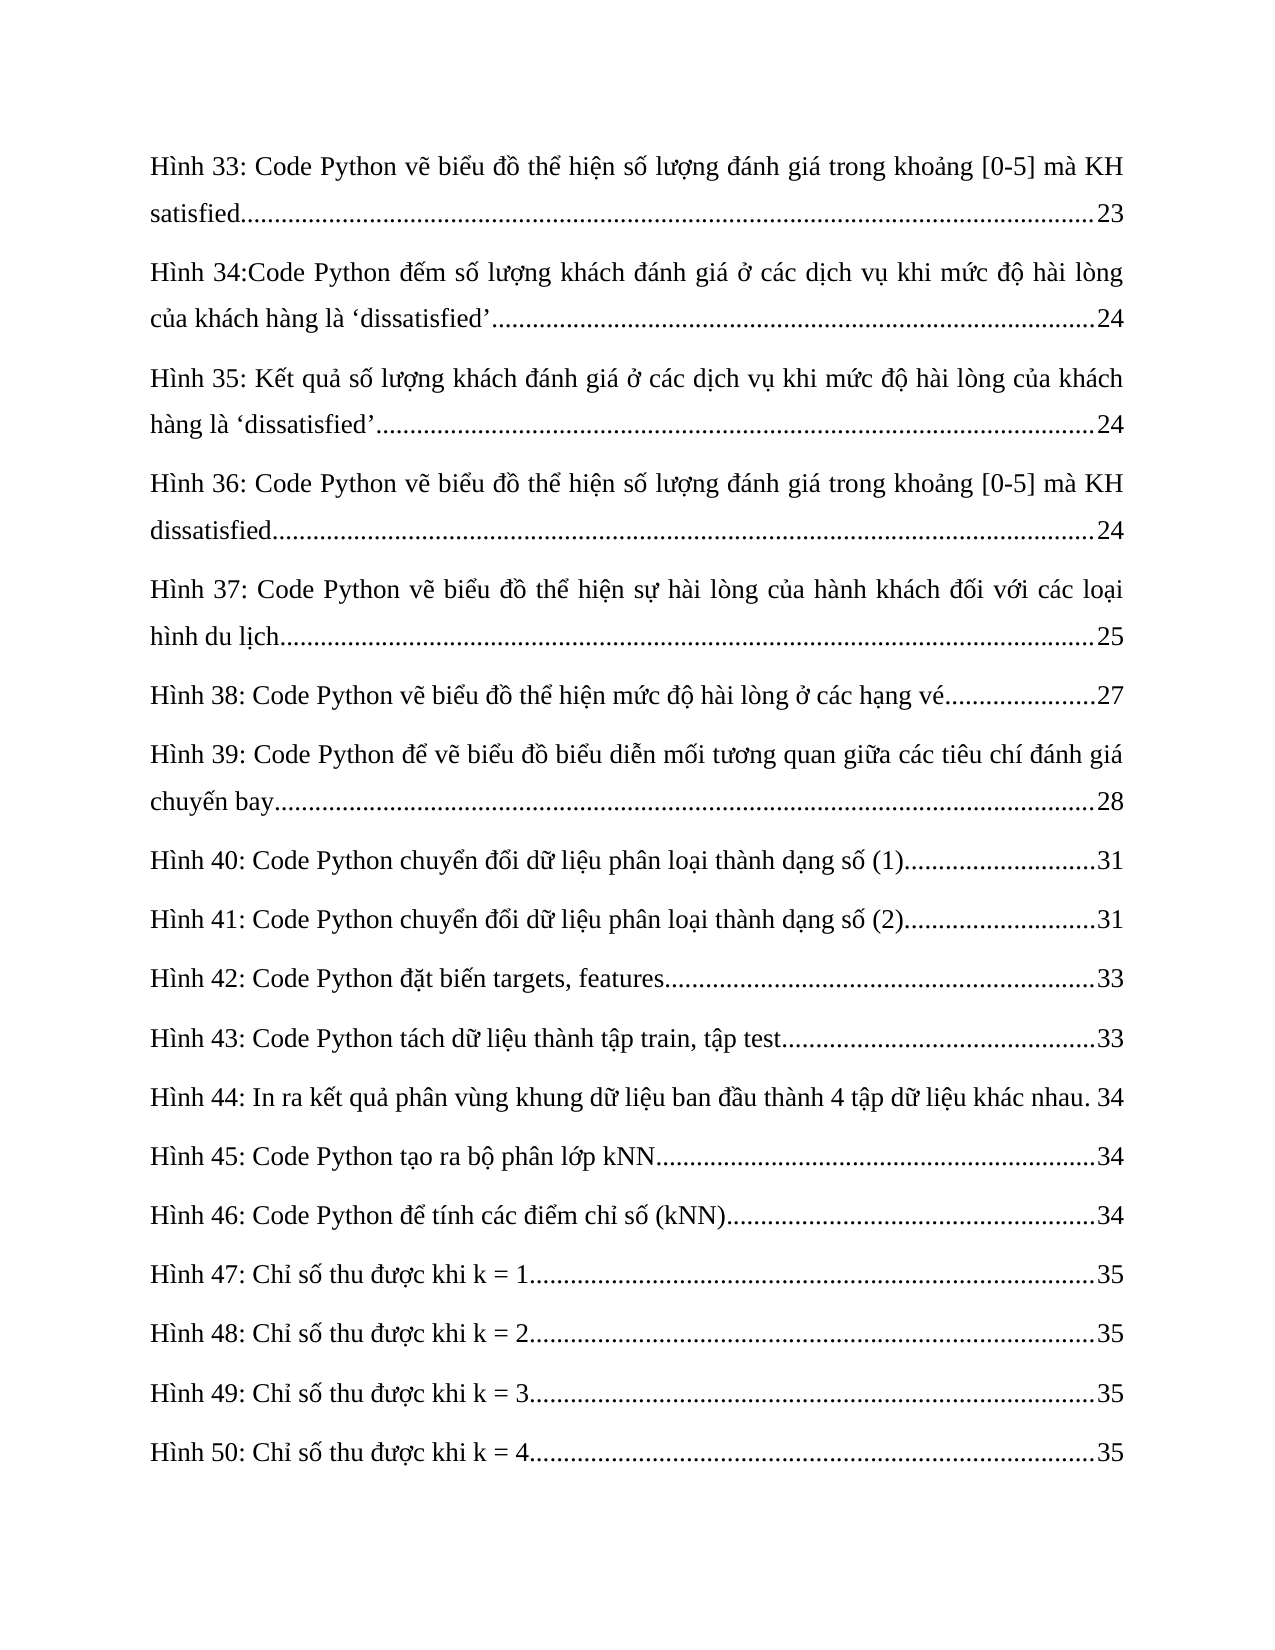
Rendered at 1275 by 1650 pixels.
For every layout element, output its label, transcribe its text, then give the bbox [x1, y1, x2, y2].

text Hình 48: Chỉ số thu được khi k = 2 35 [150, 1317, 1125, 1349]
text Hình 47: Chỉ số thu được khi k = 1 35 [150, 1258, 1125, 1289]
text Hình 43: Code Python tách dữ liệu thành tập train, tập test 33 [150, 1022, 1125, 1053]
text Hình 35: Kết quả số lượng khách đánh giá ở các dịch vụ khi mức độ hài lòng của khách hàng là ‘dissatisfied’ 24 [150, 362, 1125, 439]
text Hình 44: In ra kết quả phân vùng khung dữ liệu ban đầu thành 4 tập dữ liệu khác nhau 34 [150, 1081, 1125, 1112]
text Hình 45: Code Python tạo ra bộ phân lớp kNN 34 [150, 1140, 1125, 1171]
text Hình 49: Chỉ số thu được khi k = 3 35 [150, 1377, 1125, 1408]
text Hình 46: Code Python để tính các điểm chỉ số (kNN) 34 [150, 1199, 1125, 1230]
text Hình 42: Code Python đặt biến targets, features 33 [150, 962, 1125, 994]
text Hình 41: Code Python chuyển đổi dữ liệu phân loại thành dạng số (2) 31 [150, 903, 1125, 934]
text Hình 50: Chỉ số thu được khi k = 4 35 [150, 1436, 1125, 1467]
text Hình 40: Code Python chuyển đổi dữ liệu phân loại thành dạng số (1) 31 [150, 844, 1125, 875]
text Hình 38: Code Python vẽ biểu đồ thể hiện mức độ hài lòng ở các hạng vé 27 [150, 679, 1125, 710]
text Hình 34:Code Python đếm số lượng khách đánh giá ở các dịch vụ khi mức độ hài lòng của khách hàng là ‘dissatisfied’ 24 [150, 256, 1125, 334]
text Hình 33: Code Python vẽ biểu đồ thể hiện số lượng đánh giá trong khoảng [0-5] mà KH satisfied 23 [150, 150, 1125, 228]
text Hình 36: Code Python vẽ biểu đồ thể hiện số lượng đánh giá trong khoảng [0-5] mà KH dissatisfied 24 [150, 467, 1125, 545]
text Hình 37: Code Python vẽ biểu đồ thể hiện sự hài lòng của hành khách đối với các loại hình du lịch. 25 [150, 573, 1125, 651]
text Hình 39: Code Python để vẽ biểu đồ biểu diễn mối tương quan giữa các tiêu chí đánh giá chuyến bay 28 [150, 738, 1125, 816]
